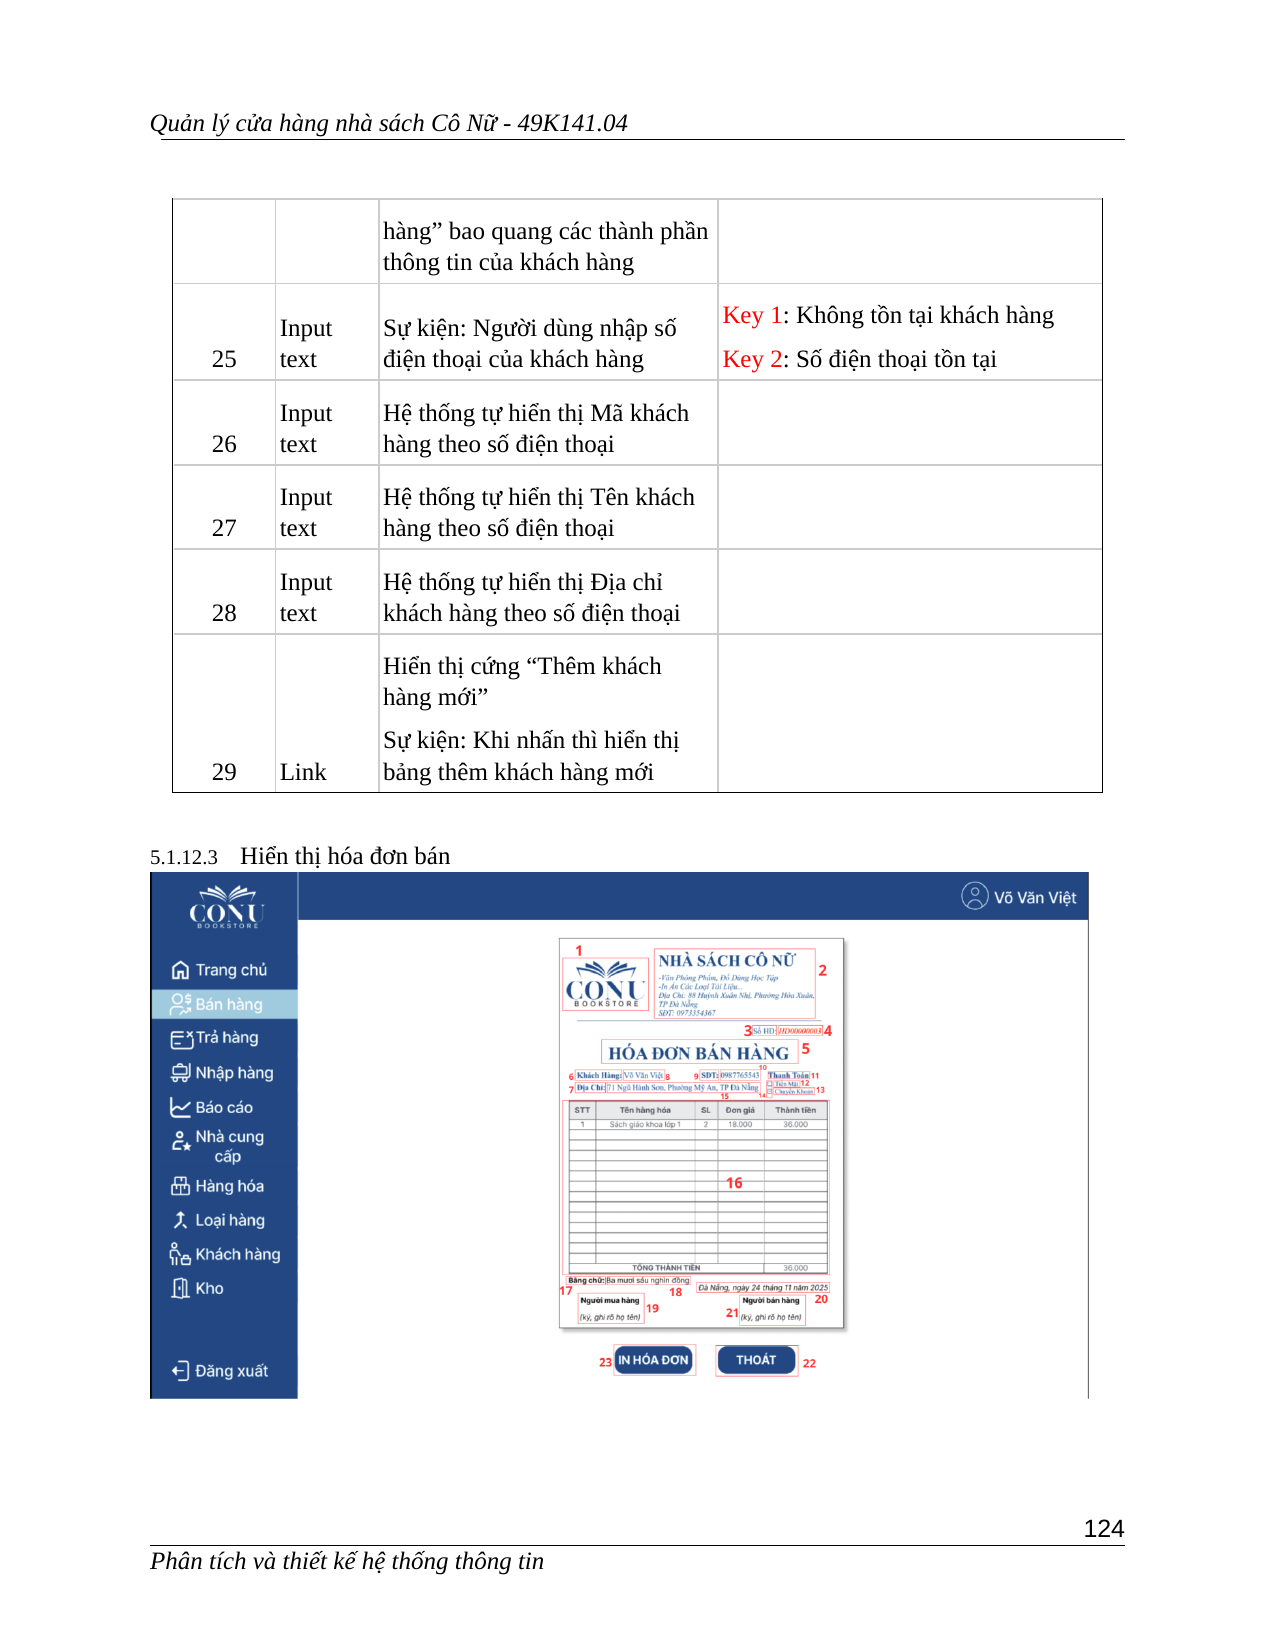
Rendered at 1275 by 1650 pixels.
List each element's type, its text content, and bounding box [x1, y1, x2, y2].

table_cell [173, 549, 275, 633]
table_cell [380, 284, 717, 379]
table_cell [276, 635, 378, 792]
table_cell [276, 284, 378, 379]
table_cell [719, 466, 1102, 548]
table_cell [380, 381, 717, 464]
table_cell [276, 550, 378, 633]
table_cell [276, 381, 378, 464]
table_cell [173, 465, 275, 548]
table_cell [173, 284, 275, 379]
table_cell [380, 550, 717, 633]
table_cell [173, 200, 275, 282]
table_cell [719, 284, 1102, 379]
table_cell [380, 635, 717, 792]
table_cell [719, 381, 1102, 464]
subtitle Hiển thị hóa đơn bán [150, 841, 1125, 870]
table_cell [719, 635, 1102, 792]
picture [150, 872, 1089, 1403]
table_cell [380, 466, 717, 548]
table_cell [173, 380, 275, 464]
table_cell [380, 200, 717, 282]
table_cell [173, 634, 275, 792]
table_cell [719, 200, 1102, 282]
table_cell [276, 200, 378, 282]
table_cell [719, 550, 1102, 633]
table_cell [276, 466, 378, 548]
